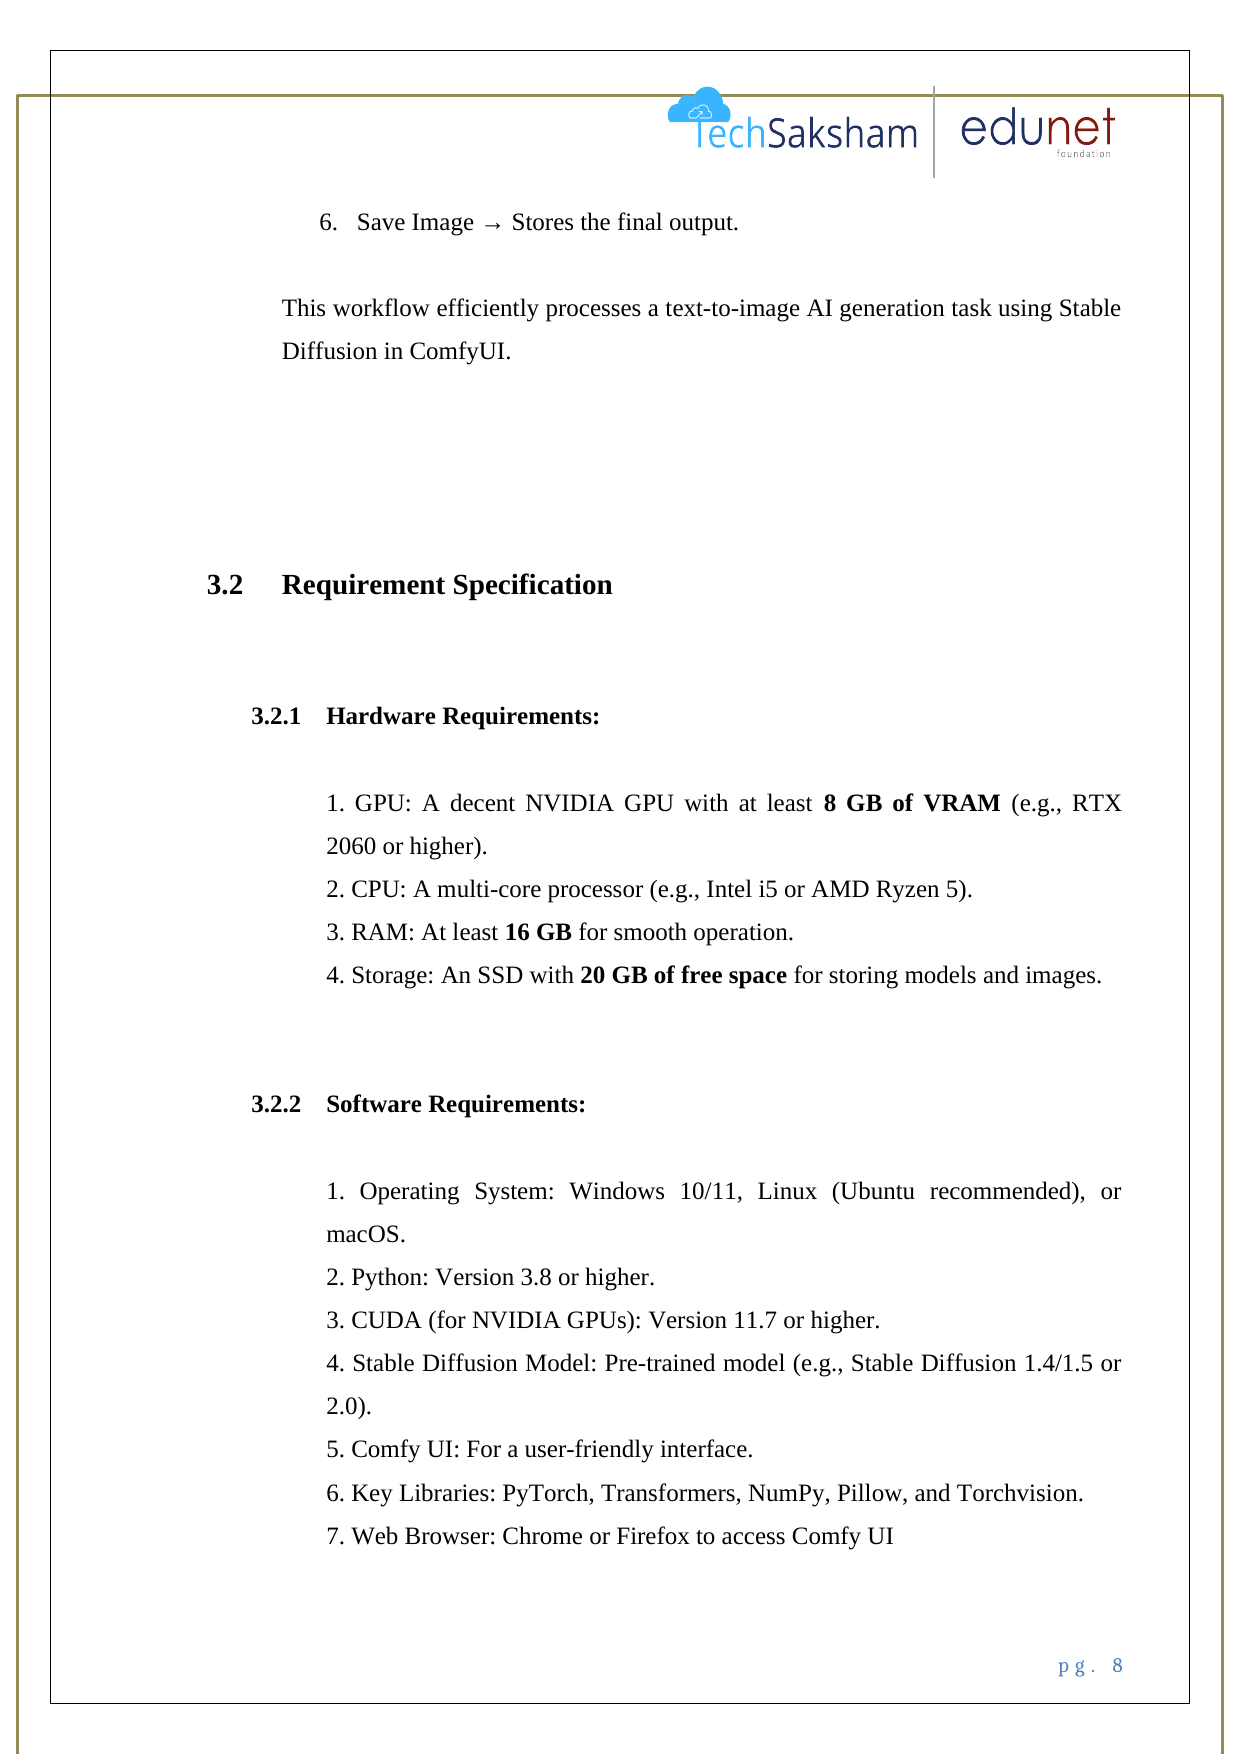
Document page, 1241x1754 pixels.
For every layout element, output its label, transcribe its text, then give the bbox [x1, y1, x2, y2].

list 2. CPU: A multi-core processor (e.g., Intel i5 or AMD Ryzen 5). [326, 874, 1122, 903]
list 2. Python: Version 3.8 or higher. [326, 1262, 1122, 1291]
list This workflow efficiently processes a text-to-image AI generation task using Stable Diffusion in ComfyUI. [282, 293, 1122, 365]
picture [955, 100, 1122, 164]
list 3. CUDA (for NVIDIA GPUs): Version 11.7 or higher. [326, 1305, 1122, 1334]
list Requirement Specification [207, 567, 1122, 601]
list 4. Stable Diffusion Model: Pre-trained model (e.g., Stable Diffusion 1.4/1.5 or 2.0). [326, 1348, 1122, 1420]
list 4. Storage: An SSD with 20 GB of free space for storing models and images. [326, 960, 1122, 989]
list Save Image → Stores the final output. [319, 207, 1122, 236]
list 3. RAM: At least 16 GB for smooth operation. [326, 917, 1122, 946]
list Software Requirements: [251, 1089, 1122, 1118]
picture [662, 79, 923, 154]
list 6. Key Libraries: PyTorch, Transformers, NumPy, Pillow, and Torchvision. [326, 1478, 1122, 1506]
list 1. Operating System: Windows 10/11, Linux (Ubuntu recommended), or macOS. [326, 1176, 1122, 1248]
list 5. Comfy UI: For a user-friendly interface. [326, 1434, 1122, 1463]
list 7. Web Browser: Chrome or Firefox to access Comfy UI [326, 1521, 1122, 1549]
list Hardware Requirements: [251, 701, 1122, 730]
list 1. GPU: A decent NVIDIA GPU with at least 8 GB of VRAM (e.g., RTX 2060 or higher). [326, 788, 1122, 859]
